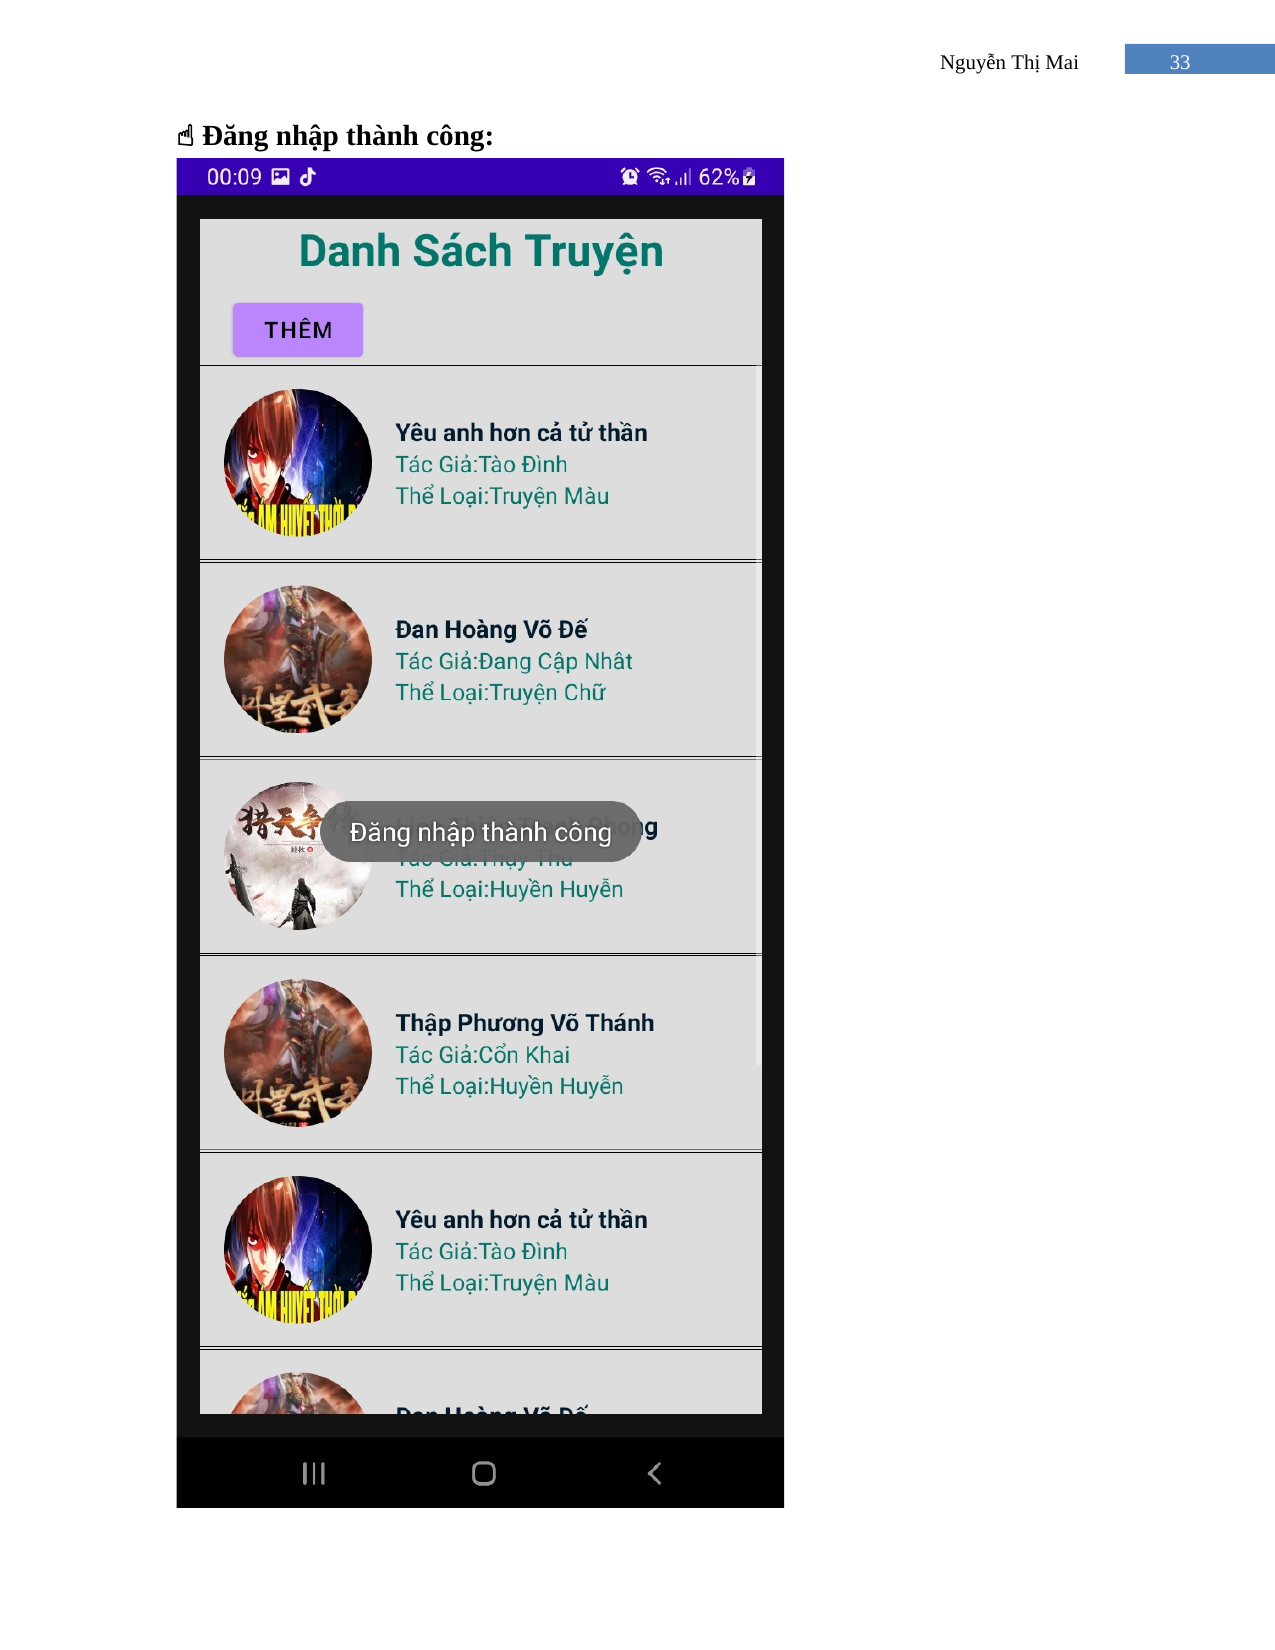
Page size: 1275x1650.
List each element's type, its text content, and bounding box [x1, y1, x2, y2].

text Đăng nhập thành công: [177, 118, 1157, 152]
picture [176, 158, 785, 1508]
